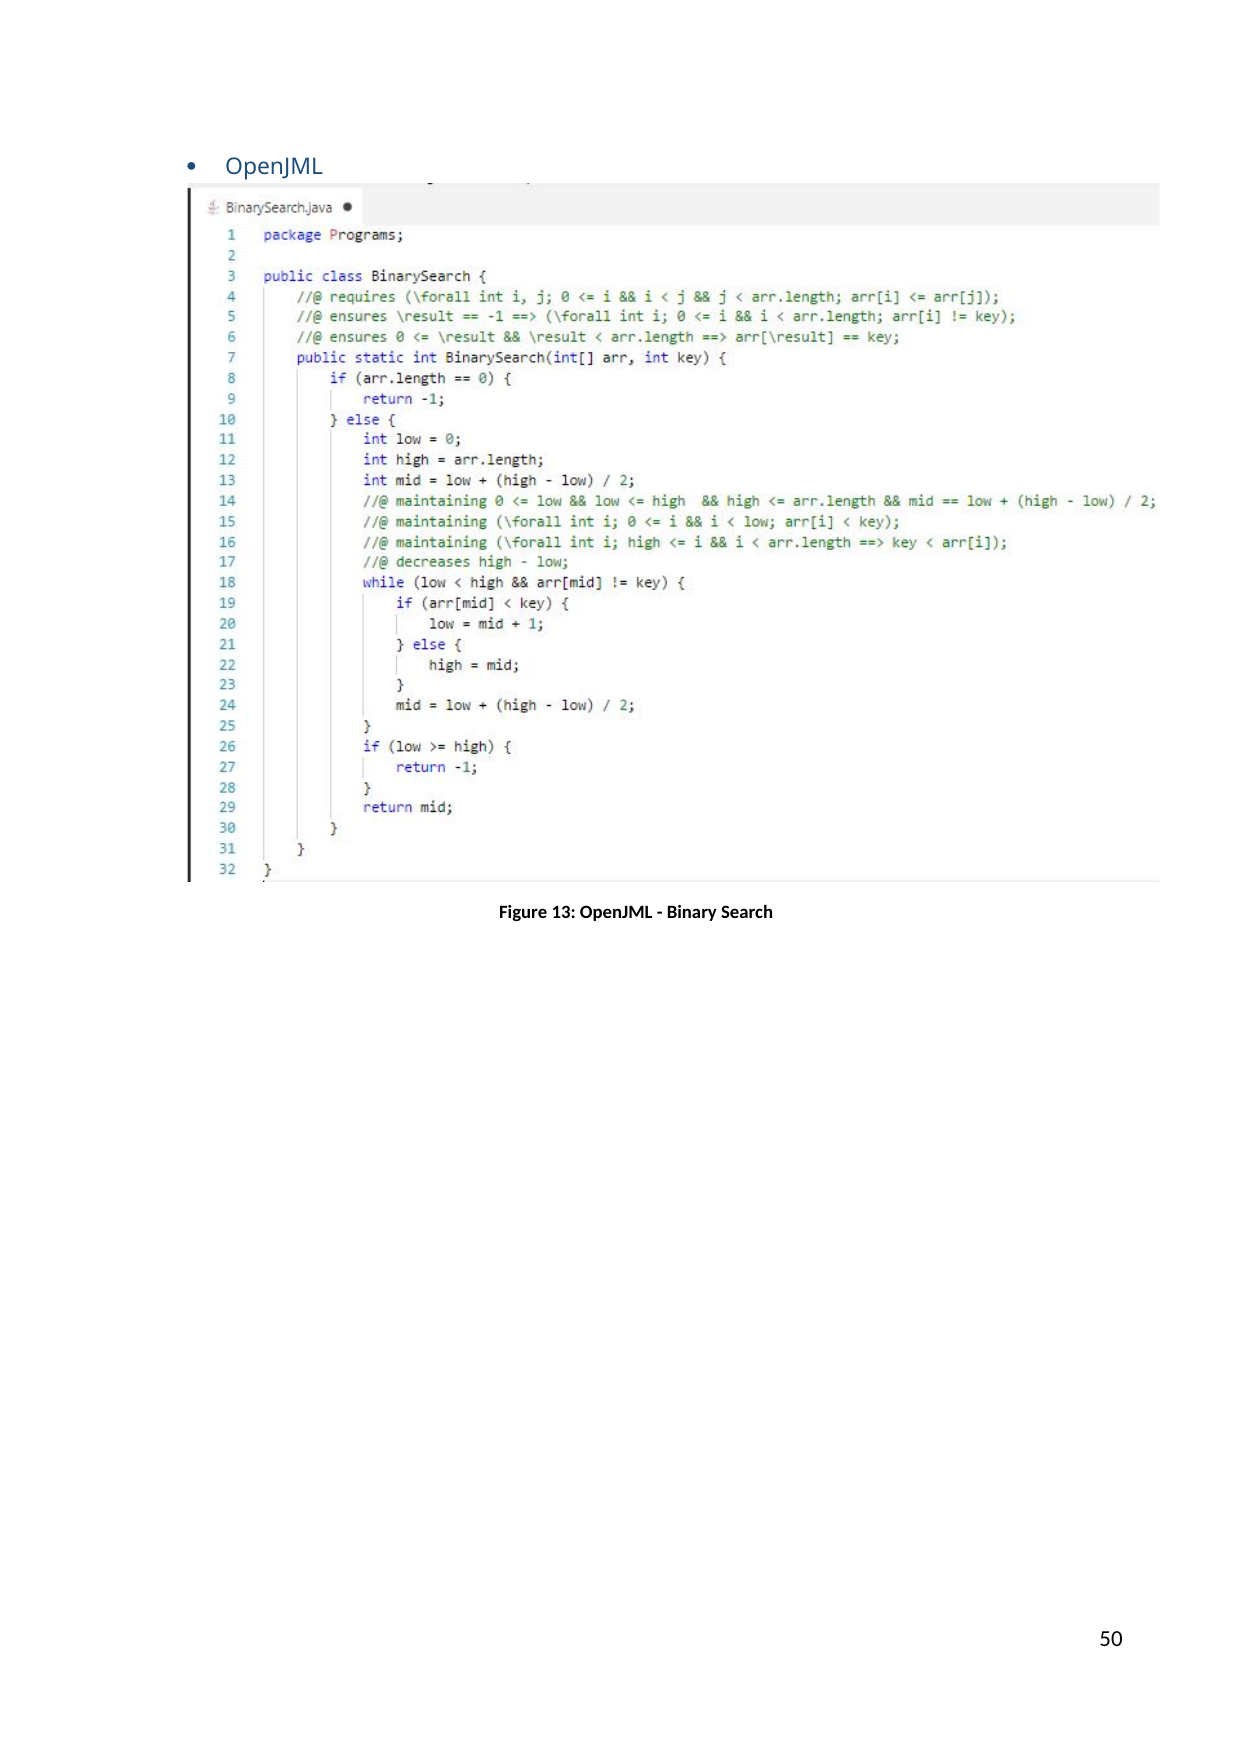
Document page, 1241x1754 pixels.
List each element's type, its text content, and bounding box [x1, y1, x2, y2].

picture [187, 183, 1160, 882]
subtitle OpenJML [187, 150, 1122, 181]
text Figure 13: OpenJML - Binary Search [150, 900, 1122, 923]
